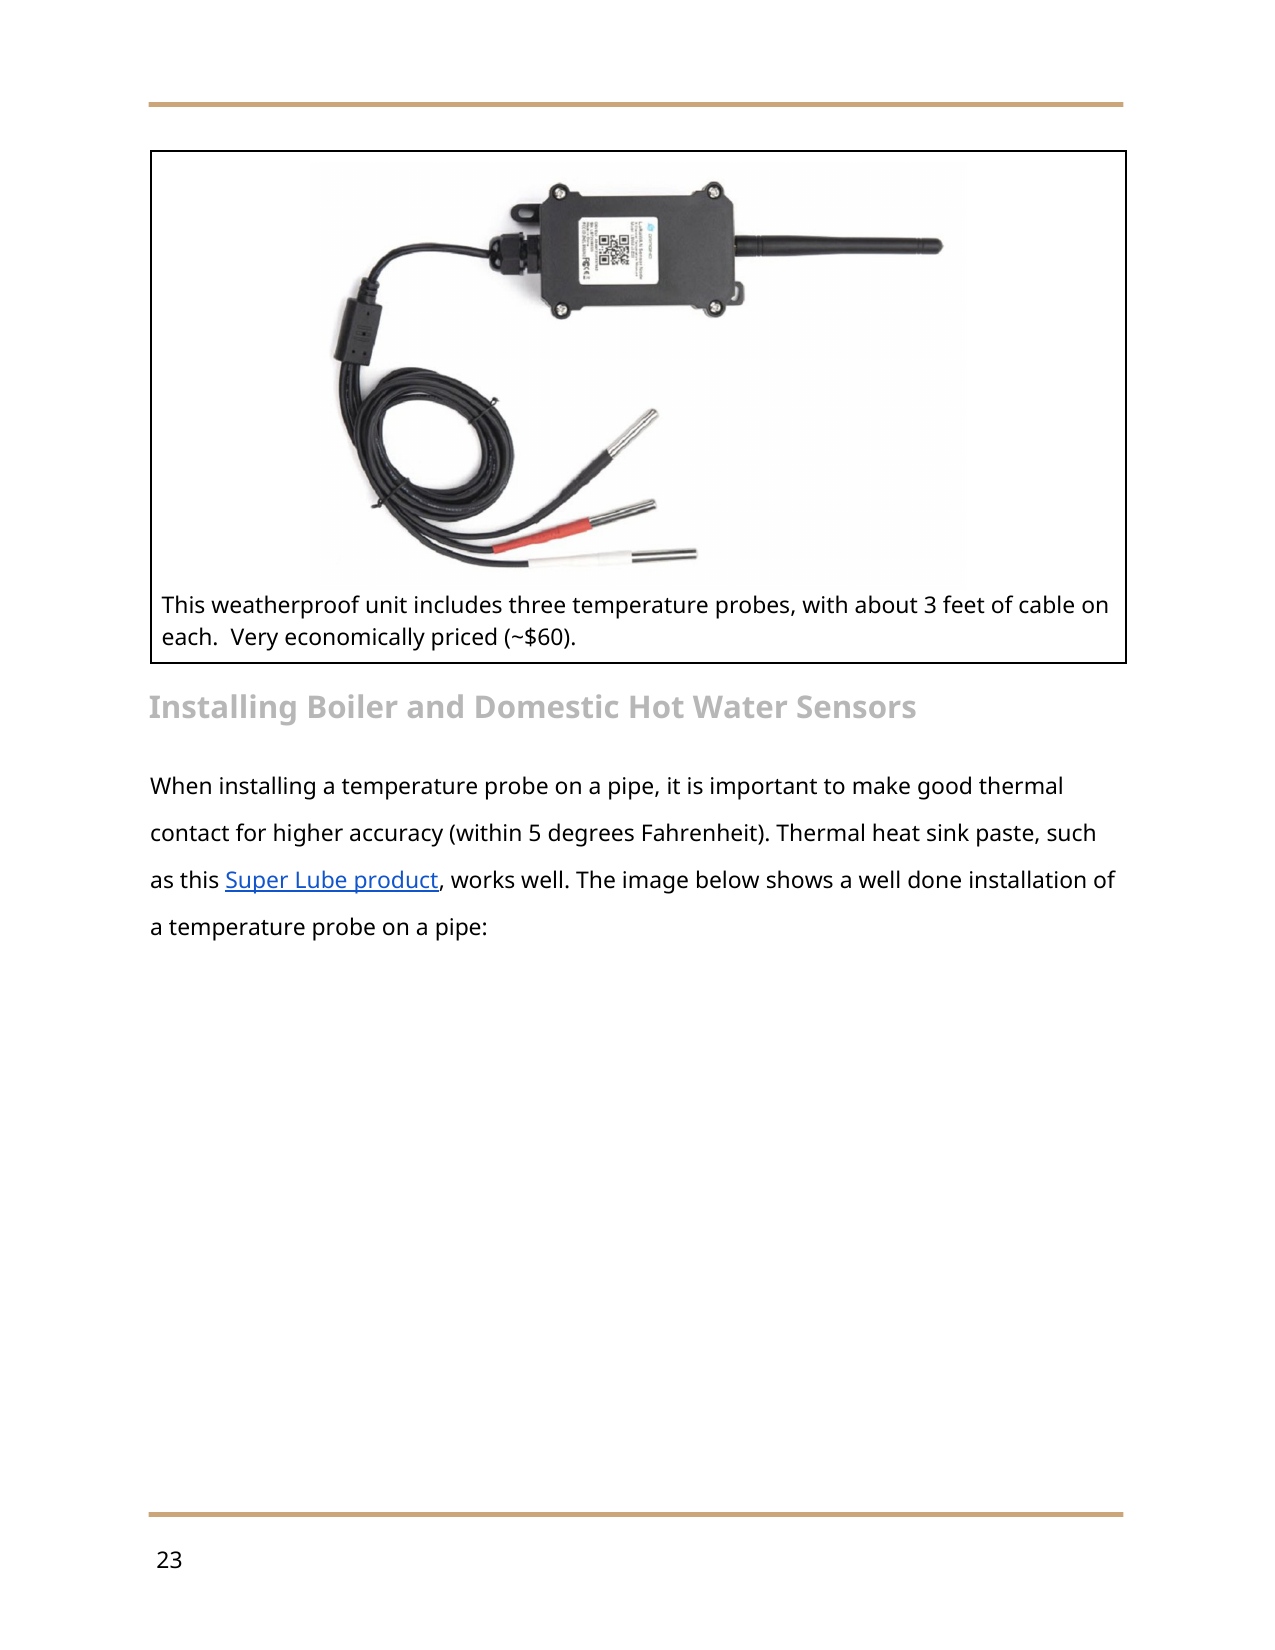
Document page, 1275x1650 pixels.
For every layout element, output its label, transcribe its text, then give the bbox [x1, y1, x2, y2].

picture [148, 102, 1124, 107]
picture [310, 162, 968, 590]
picture [148, 1512, 1124, 1517]
text When installing a temperature probe on a pipe, it is important to make good thermal contact for higher accuracy (within 5 degrees Fahrenheit). Thermal heat sink paste, such as this Super Lube product, works well. The image below shows a well done installation of a temperature probe on a pipe: [150, 770, 1125, 942]
subtitle Installing Boiler and Domestic Hot Water Sensors [148, 685, 1125, 728]
